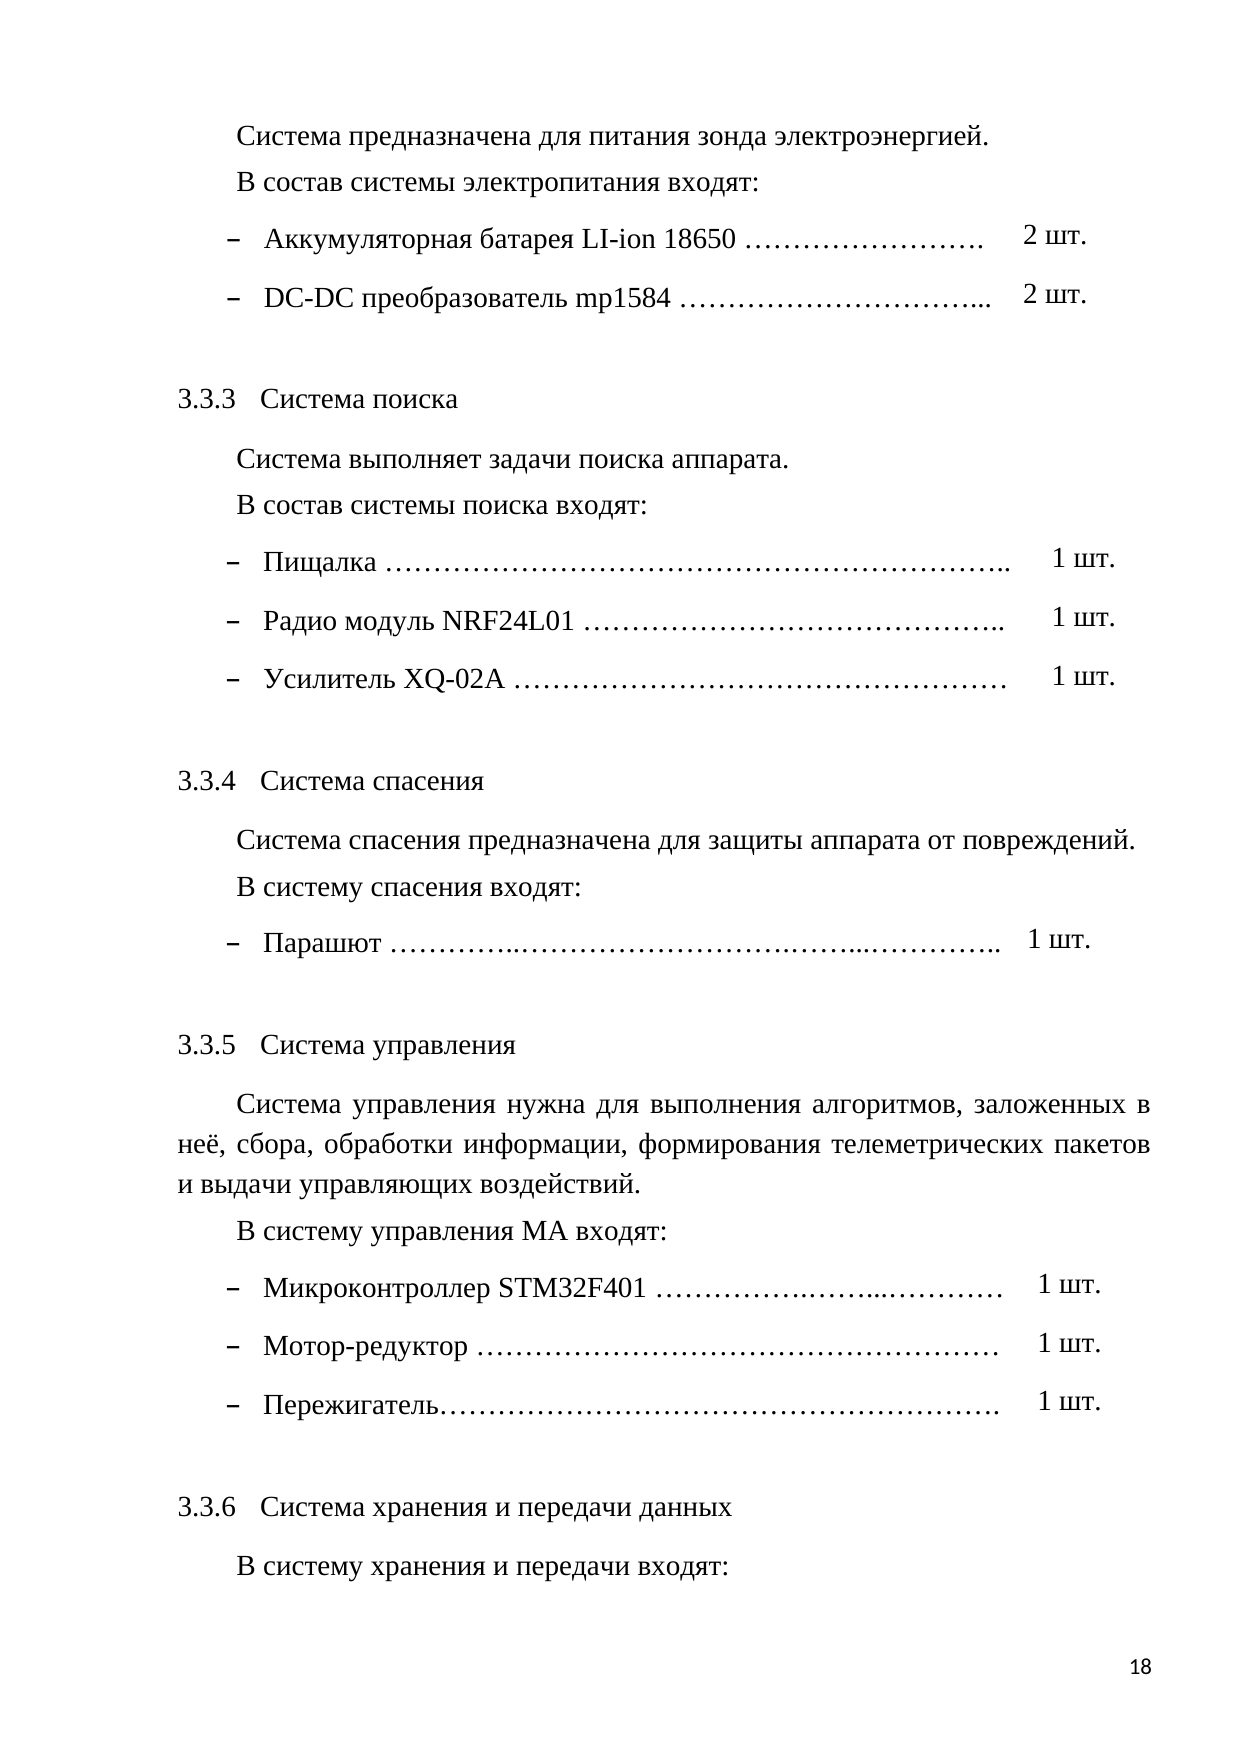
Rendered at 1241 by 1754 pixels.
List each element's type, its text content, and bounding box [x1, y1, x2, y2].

text В систему спасения входят: [177, 869, 1152, 902]
text Система поиска [177, 381, 1152, 415]
text Система выполняет задачи поиска аппарата. [177, 441, 1152, 474]
text Система спасения [177, 763, 1152, 797]
table_cell Мотор-редуктор ……………………………………………… [177, 1319, 1026, 1377]
table_cell 1 шт. [1026, 1377, 1152, 1436]
text Система спасения предназначена для защиты аппарата от повреждений. [177, 822, 1152, 856]
text В состав системы электропитания входят: [177, 164, 1152, 198]
table_cell 1 шт. [1026, 1319, 1152, 1377]
table_header Парашют …………..……………………….……...………….. [177, 915, 1016, 974]
table_header Аккумуляторная батарея LI-ion 18650 ……………………. [177, 211, 1012, 270]
table_cell 1 шт. [1040, 651, 1152, 710]
table_cell Пережигатель…………………………………………………. [177, 1377, 1026, 1436]
table_cell DC-DC преобразователь mp1584 …………………………... [177, 270, 1012, 329]
table_header Пищалка ……………………………………………………….. [177, 534, 1040, 593]
text Система управления [177, 1027, 1152, 1060]
text В состав системы поиска входят: [177, 487, 1152, 521]
table_header 1 шт. [1016, 915, 1152, 974]
text Система предназначена для питания зонда электроэнергией. [177, 118, 1152, 152]
table_header Микроконтроллер STM32F401 …………….……...………… [177, 1260, 1026, 1318]
text В систему управления МА входят: [177, 1213, 1152, 1247]
table_cell 2 шт. [1012, 270, 1152, 329]
table_cell Радио модуль NRF24L01 …………………………………….. [177, 593, 1040, 651]
table_header 1 шт. [1040, 534, 1152, 593]
table_header 1 шт. [1026, 1260, 1152, 1318]
table_cell 1 шт. [1040, 593, 1152, 651]
text Система управления нужна для выполнения алгоритмов, заложенных в неё, сбора, обработки информации, формирования телеметрических пакетов и выдачи управляющих воздействий. [177, 1086, 1152, 1200]
text В систему хранения и передачи входят: [177, 1548, 1152, 1582]
table_cell Усилитель XQ-02A …………………………………………… [177, 651, 1040, 710]
text Система хранения и передачи данных [177, 1489, 1152, 1522]
table_header 2 шт. [1012, 211, 1152, 270]
